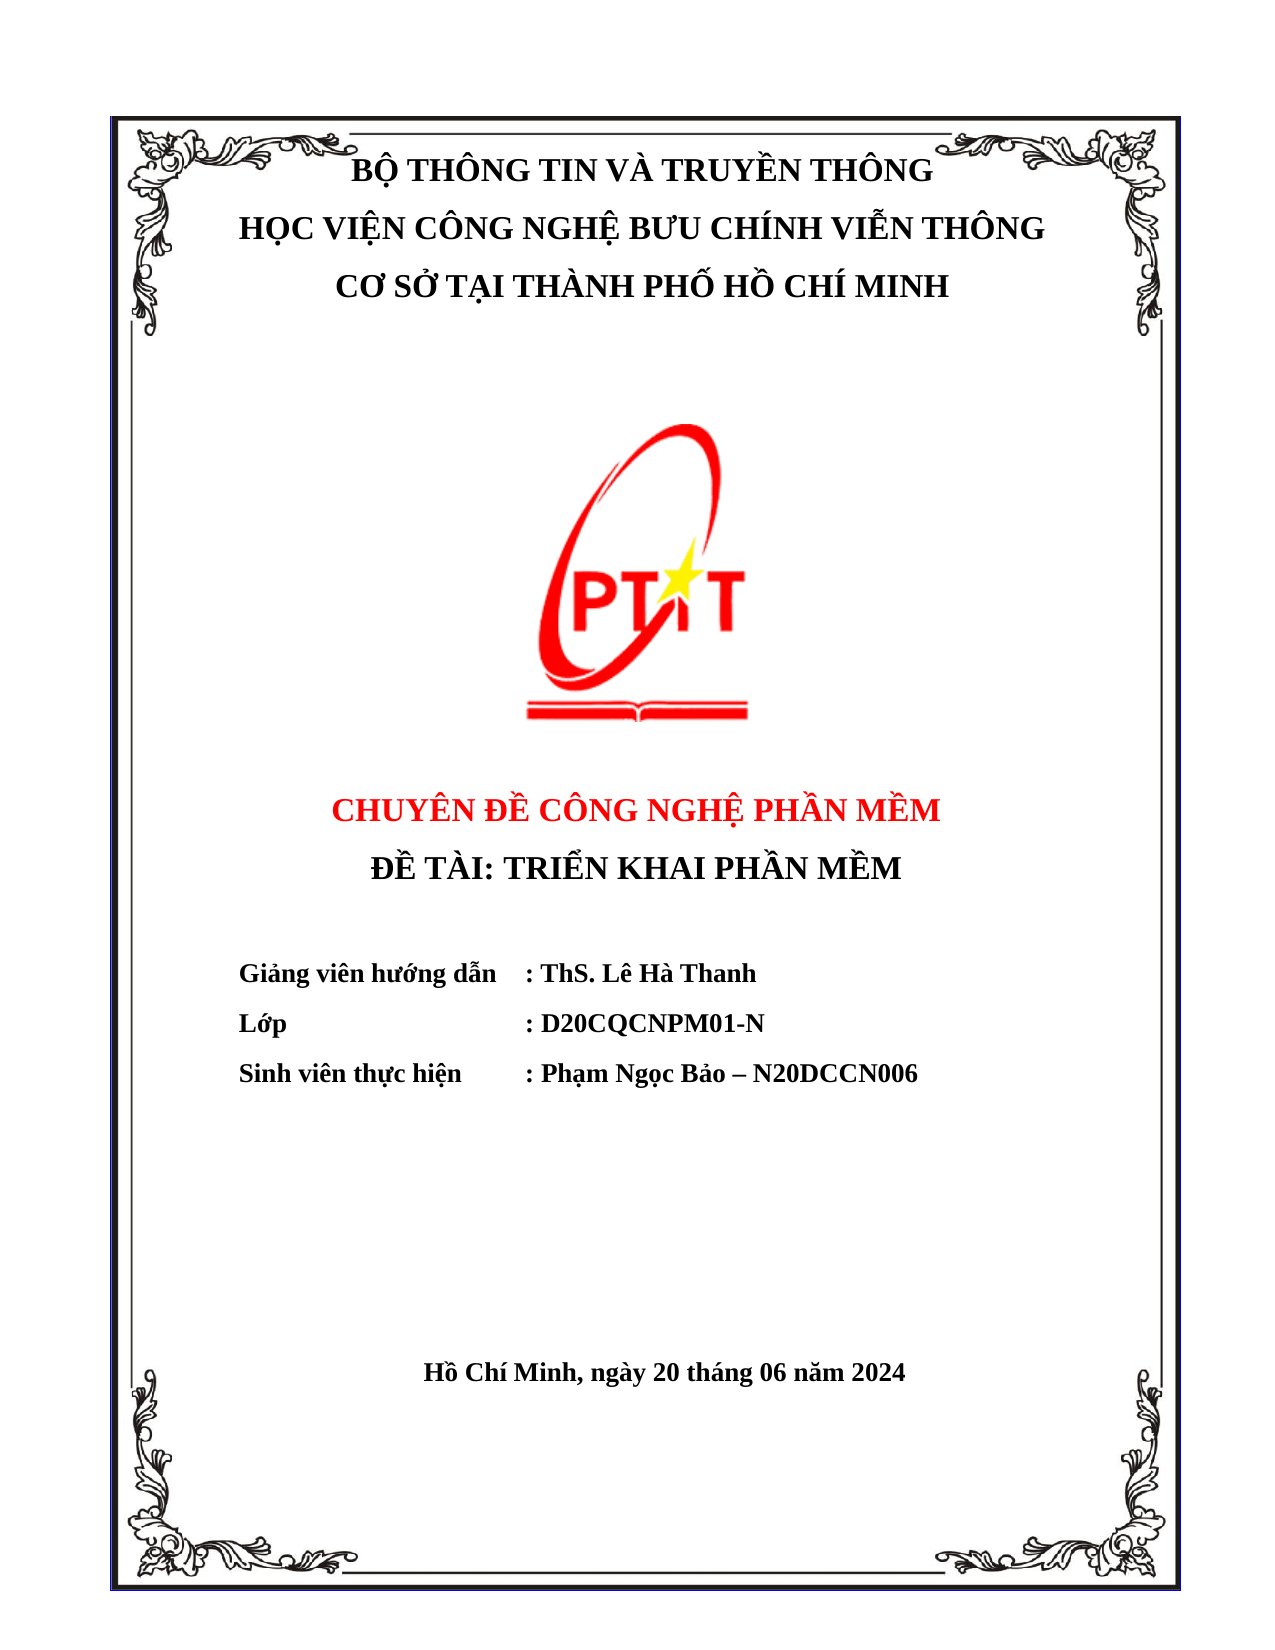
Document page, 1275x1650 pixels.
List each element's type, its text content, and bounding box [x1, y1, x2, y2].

text CHUYÊN ĐỀ CÔNG NGHỆ PHẦN MỀM [150, 791, 1122, 829]
text BỘ THÔNG TIN VÀ TRUYỀN THÔNG [106, 150, 1179, 188]
text Hồ Chí Minh, ngày 20 tháng 06 năm 2024 [150, 1356, 1179, 1387]
text HỌC VIỆN CÔNG NGHỆ BƯU CHÍNH VIỄN THÔNG [106, 208, 1179, 246]
text CƠ SỞ TẠI THÀNH PHỐ HỒ CHÍ MINH [106, 266, 1179, 304]
picture [111, 116, 1180, 1590]
text Giảng viên hướng dẫn : ThS. Lê Hà Thanh [239, 957, 1122, 988]
text ĐỀ TÀI: TRIỂN KHAI PHẦN MỀM [150, 848, 1122, 887]
text Lớp : D20CQCNPM01-N [239, 1007, 1122, 1038]
text Sinh viên thực hiện : Phạm Ngọc Bảo – N20DCCN006 [239, 1057, 1125, 1088]
